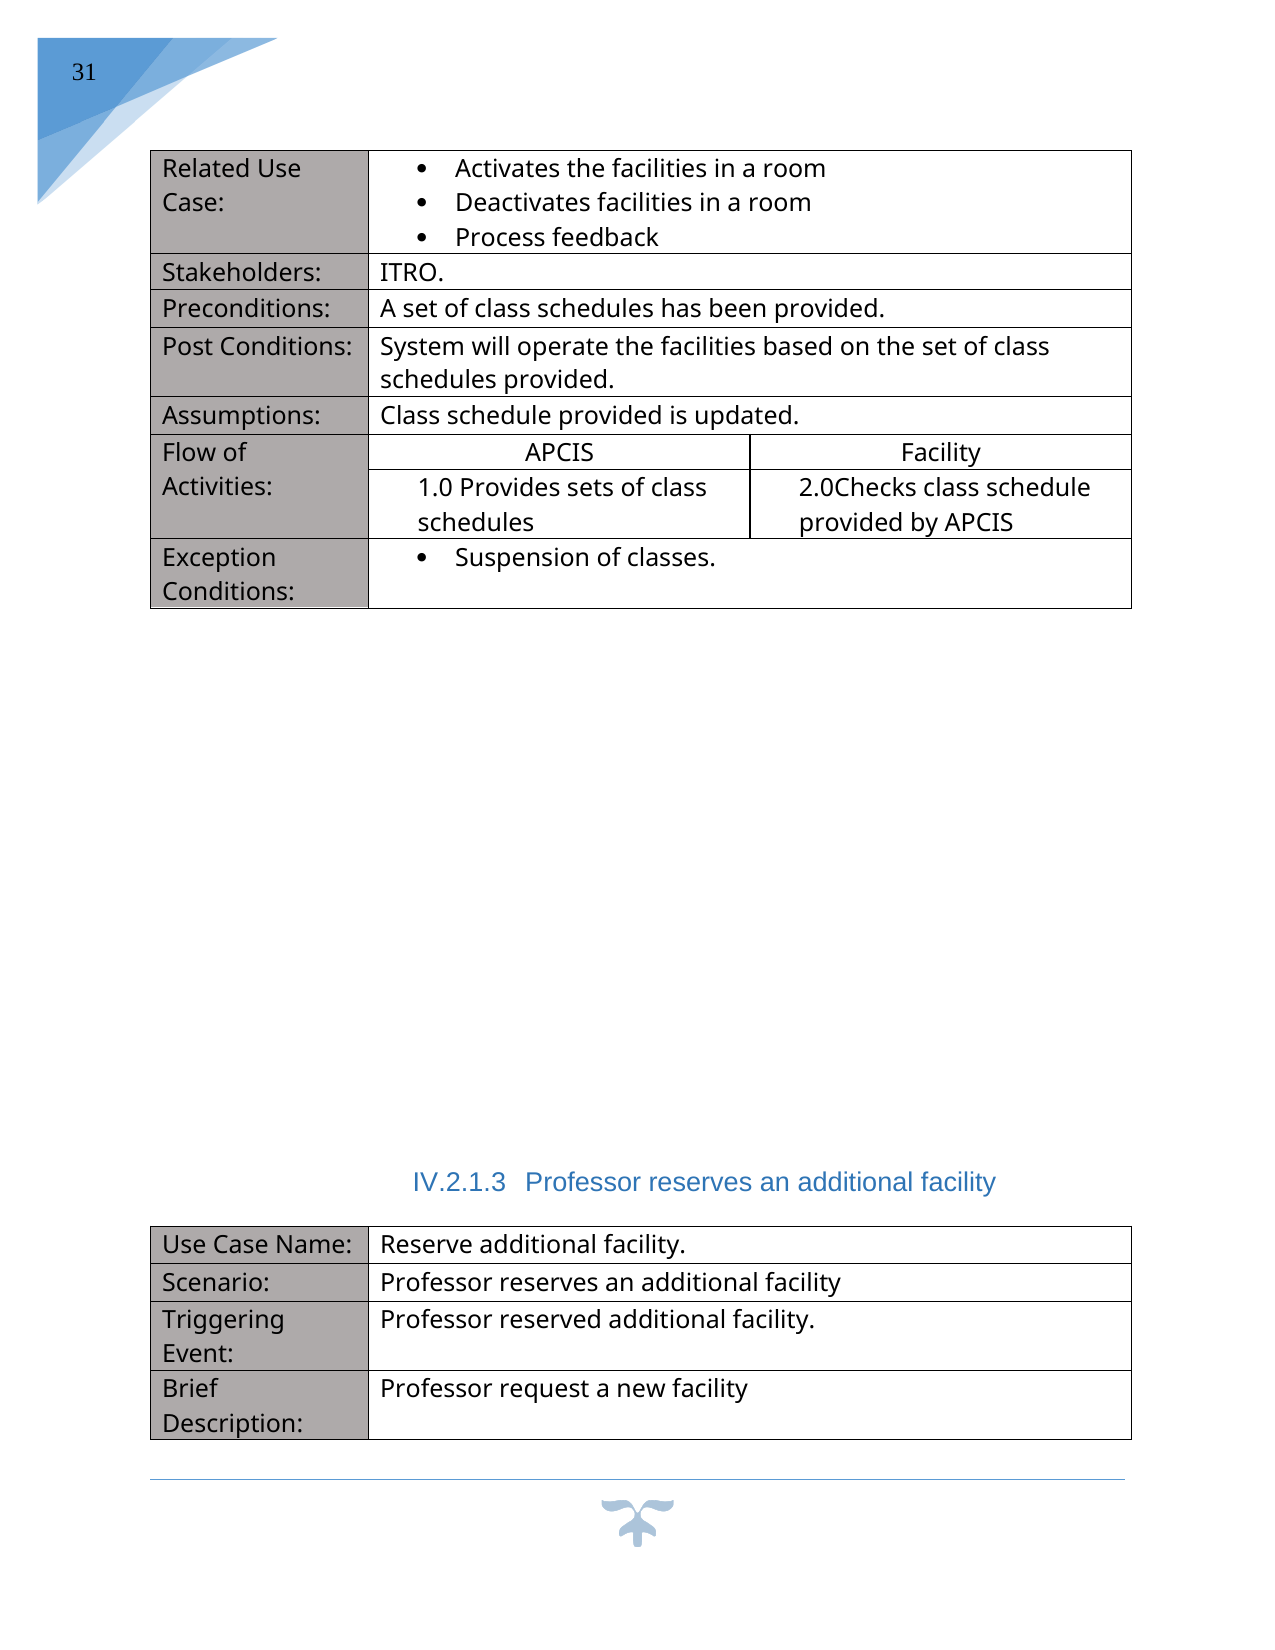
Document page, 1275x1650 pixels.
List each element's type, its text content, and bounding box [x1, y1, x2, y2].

table_cell Assumptions: [151, 397, 368, 434]
subtitle Professor reserves an additional facility [412, 1166, 1125, 1197]
table_cell Professor reserved additional facility. [369, 1302, 1131, 1370]
table_cell Triggering Event: [151, 1302, 368, 1370]
table_cell Preconditions: [151, 290, 368, 327]
table_cell 2.0Checks class schedule provided by APCIS [751, 470, 1131, 538]
table_cell Professor reserves an additional facility [369, 1264, 1131, 1301]
table_cell Stakeholders: [151, 254, 368, 289]
table_cell Brief Description: [151, 1371, 368, 1439]
table_cell System will operate the facilities based on the set of class schedules provided. [369, 328, 1131, 396]
table_cell Professor request a new facility [369, 1371, 1131, 1439]
table_cell A set of class schedules has been provided. [369, 290, 1131, 327]
table_cell Facility [751, 435, 1131, 469]
table_cell Exception Conditions: [151, 539, 368, 607]
table_header Reserve additional facility. [369, 1227, 1131, 1263]
table_cell APCIS [369, 435, 749, 469]
table_cell Post Conditions: [151, 328, 368, 396]
picture [37, 37, 279, 206]
table_cell Related Use Case: [151, 151, 368, 253]
table_cell Activates the facilities in a room Deactivates facilities in a room Process feedback [369, 151, 1131, 253]
table_cell ITRO. [369, 254, 1131, 289]
table_cell Flow of Activities: [151, 435, 368, 538]
table_cell Class schedule provided is updated. [369, 397, 1131, 434]
table_cell Scenario: [151, 1264, 368, 1301]
table_cell Suspension of classes. [369, 539, 1131, 607]
table_cell 1.0 Provides sets of class schedules [369, 470, 749, 538]
table_header Use Case Name: [151, 1227, 368, 1263]
